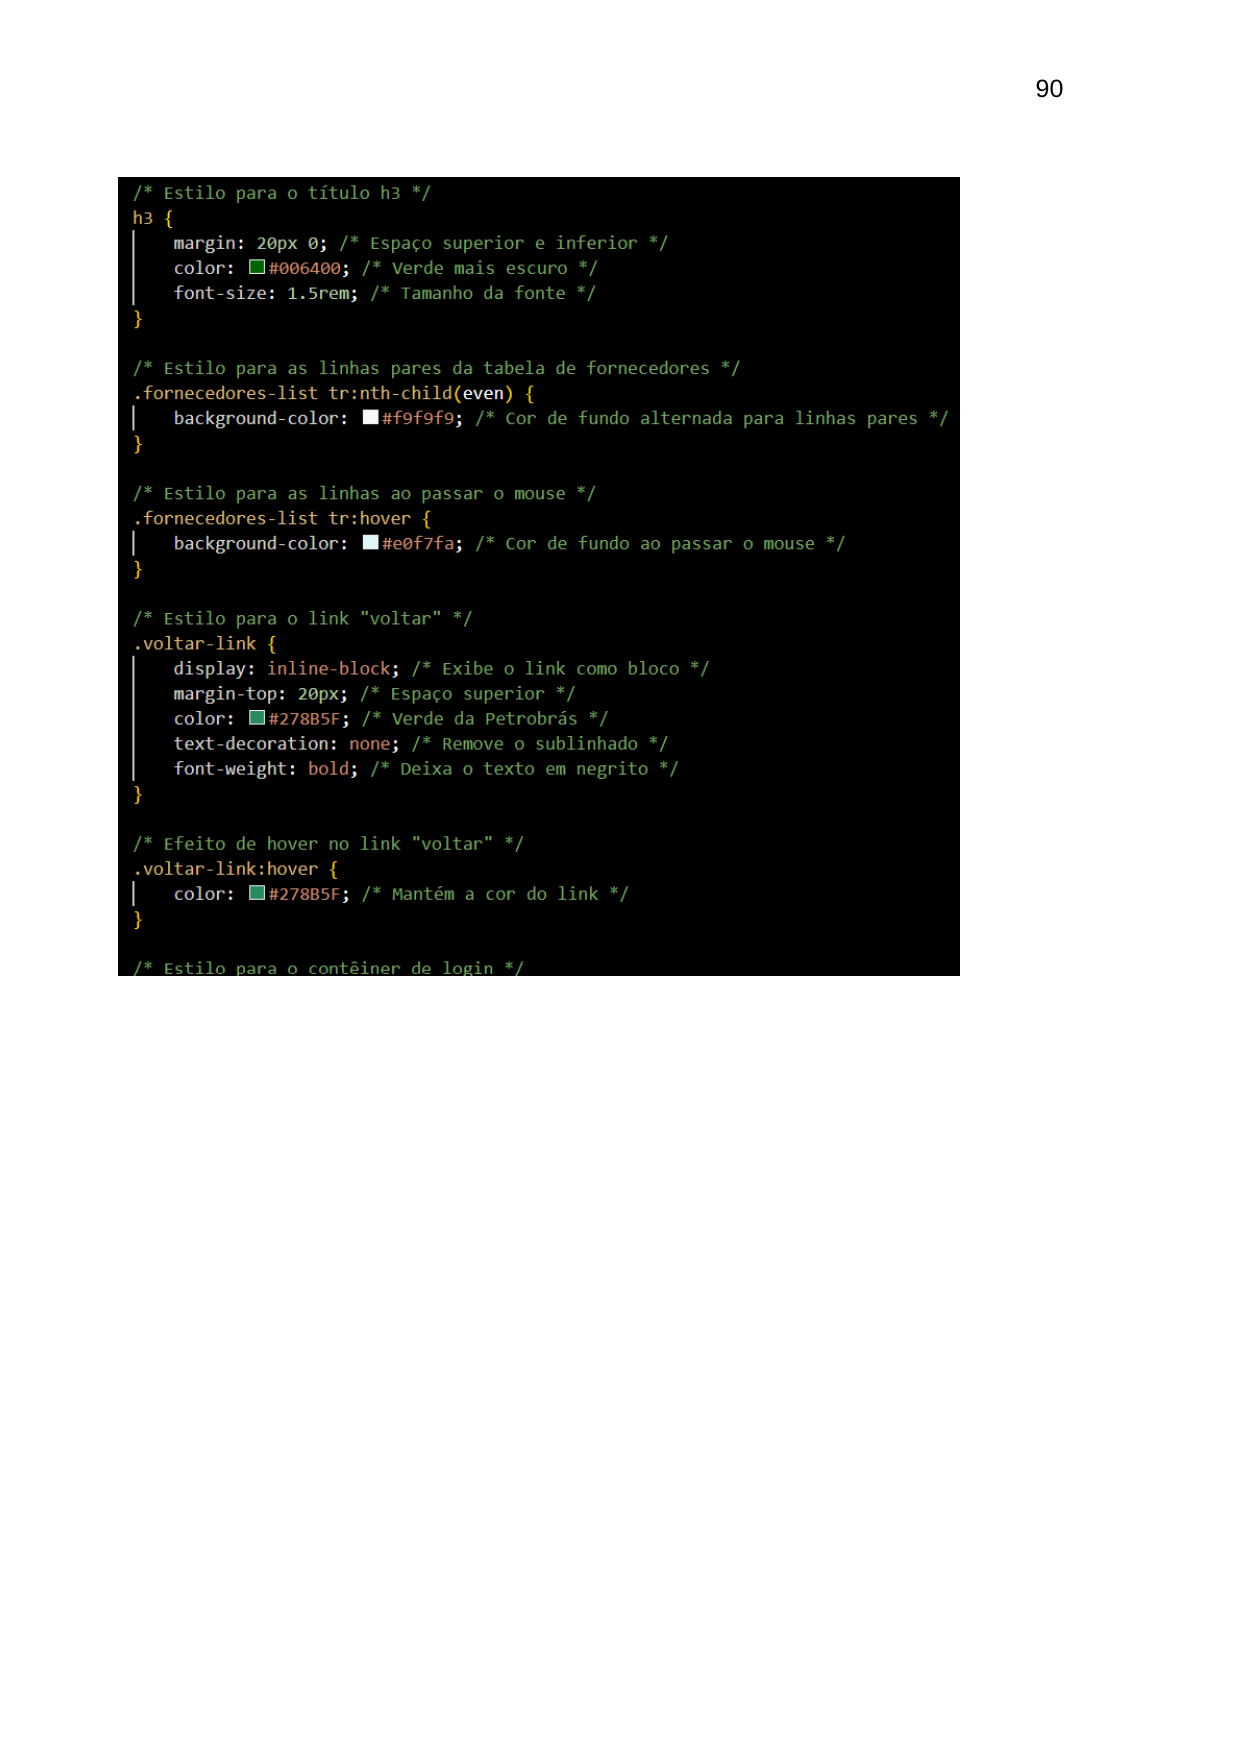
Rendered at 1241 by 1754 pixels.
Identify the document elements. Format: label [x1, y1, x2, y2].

picture [118, 177, 960, 976]
